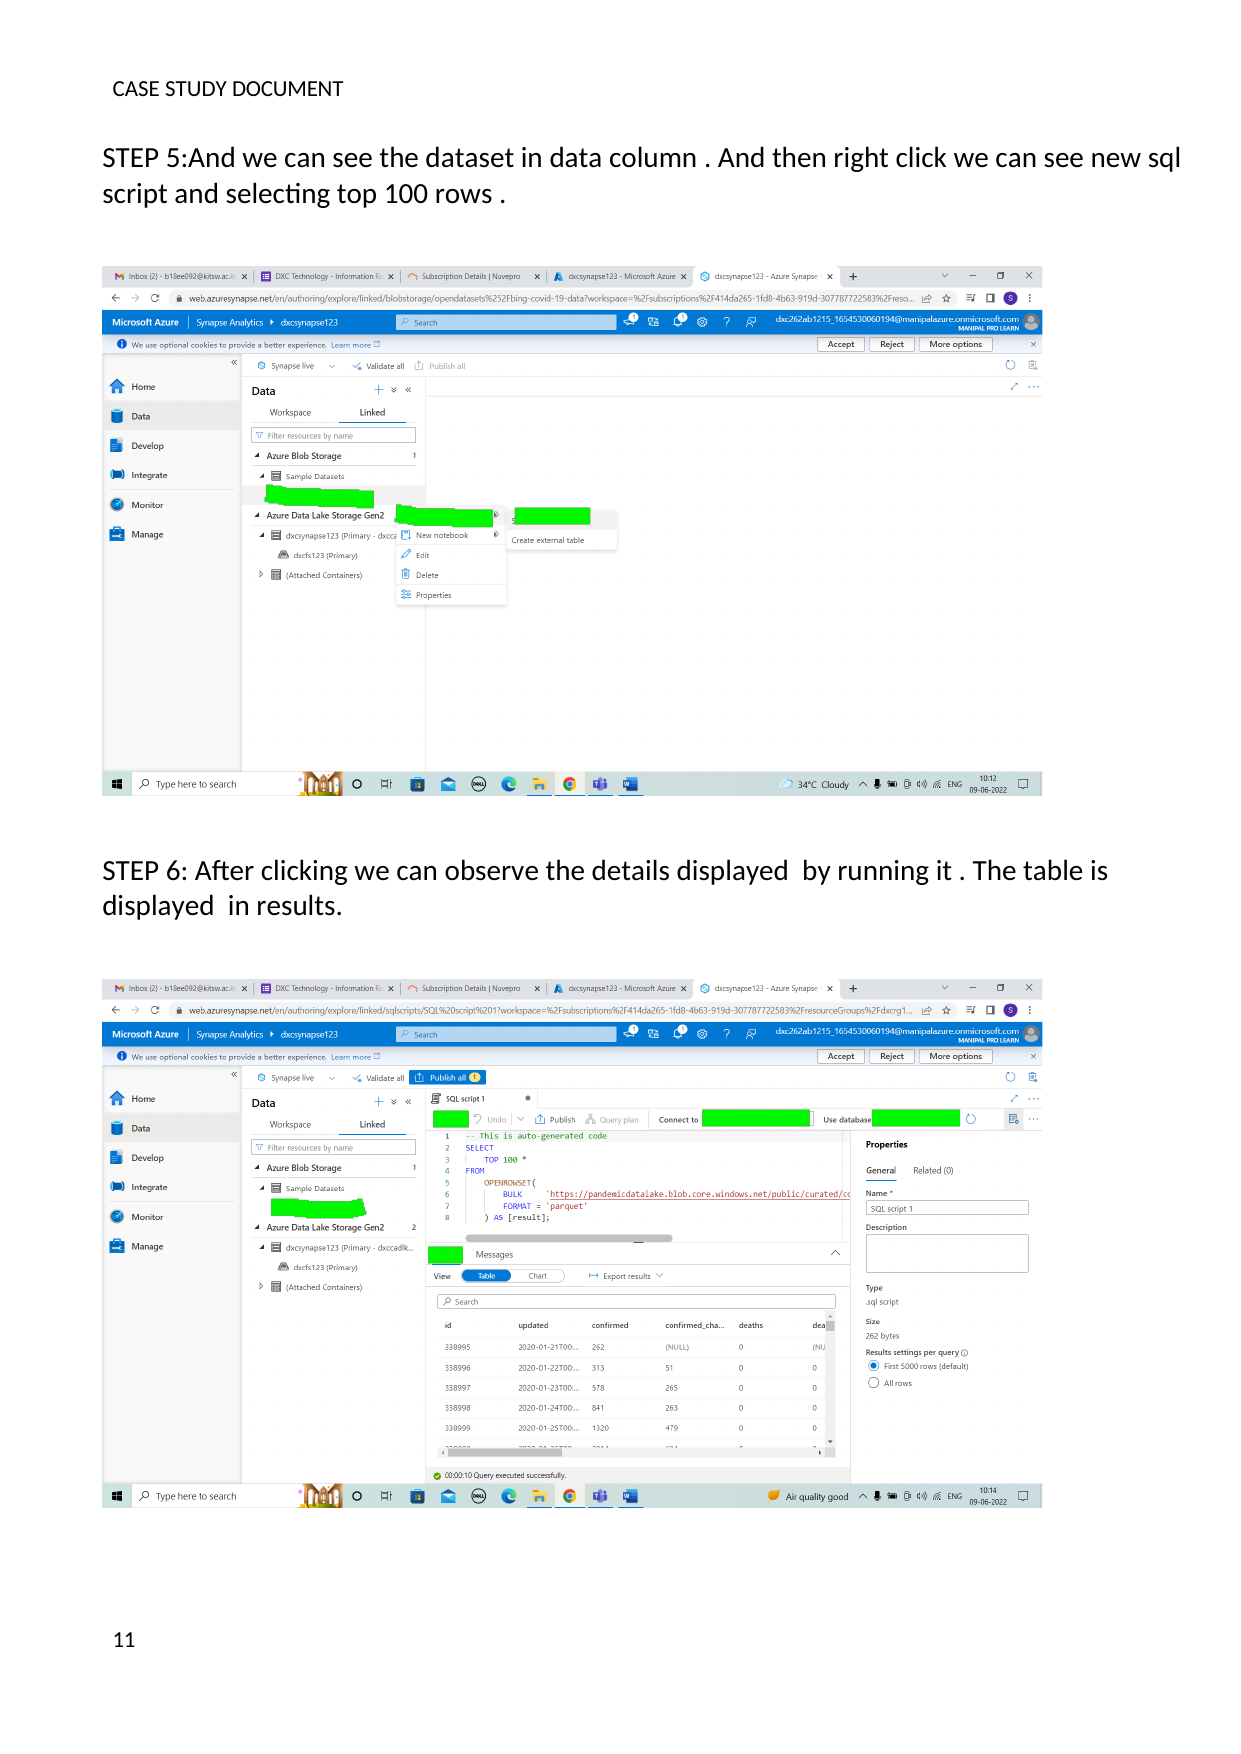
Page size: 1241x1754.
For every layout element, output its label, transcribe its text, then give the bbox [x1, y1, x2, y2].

text STEP 6: After clicking we can observe the details displayed by running it . The table is displayed in results. [102, 852, 1184, 923]
picture [102, 266, 1043, 796]
text STEP 5:And we can see the dataset in data column . And then right click we can see new sql script and selecting top 100 rows . [102, 139, 1184, 211]
picture [102, 979, 1043, 1508]
